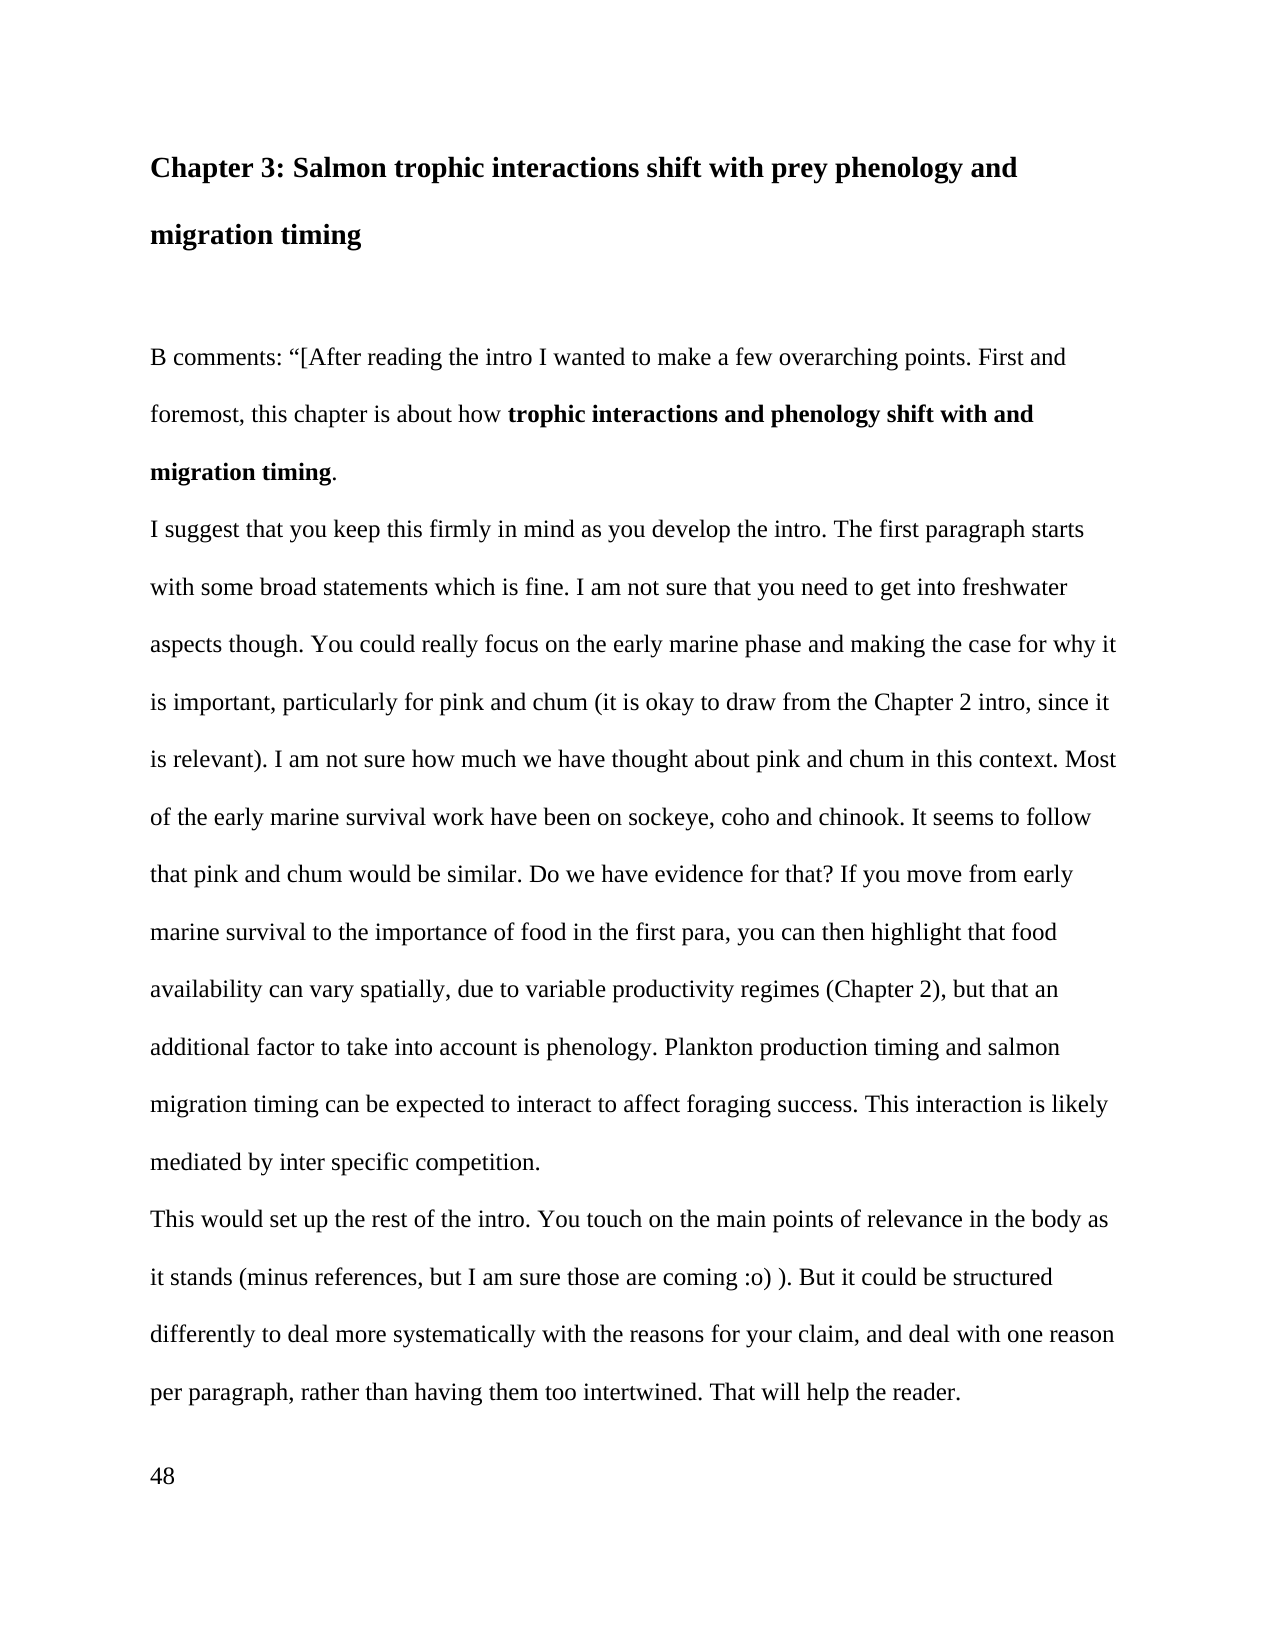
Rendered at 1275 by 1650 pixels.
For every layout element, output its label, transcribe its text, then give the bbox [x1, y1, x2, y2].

text This would set up the rest of the intro. You touch on the main points of relevance in the body as it stands (minus references, but I am sure those are coming :o) ). But it could be structured differently to deal more systematically with the reasons for your claim, and deal with one reason per paragraph, rather than having them too intertwined. That will help the reader. [150, 1204, 1125, 1405]
subtitle Salmon trophic interactions shift with prey phenology and migration timing [150, 150, 1125, 251]
text I suggest that you keep this firmly in mind as you develop the intro. The first paragraph starts with some broad statements which is fine. I am not sure that you need to get into freshwater aspects though. You could really focus on the early marine phase and making the case for why it is important, particularly for pink and chum (it is okay to draw from the Chapter 2 intro, since it is relevant). I am not sure how much we have thought about pink and chum in this context. Most of the early marine survival work have been on sockeye, coho and chinook. It seems to follow that pink and chum would be similar. Do we have evidence for that? If you move from early marine survival to the importance of food in the first para, you can then highlight that food availability can vary spatially, due to variable productivity regimes (Chapter 2), but that an additional factor to take into account is phenology. Plankton production timing and salmon migration timing can be expected to interact to affect foraging success. This interaction is likely mediated by inter specific competition. [150, 514, 1125, 1175]
text B comments: “[After reading the intro I wanted to make a few overarching points. First and foremost, this chapter is about how trophic interactions and phenology shift with and migration timing. [150, 342, 1125, 485]
